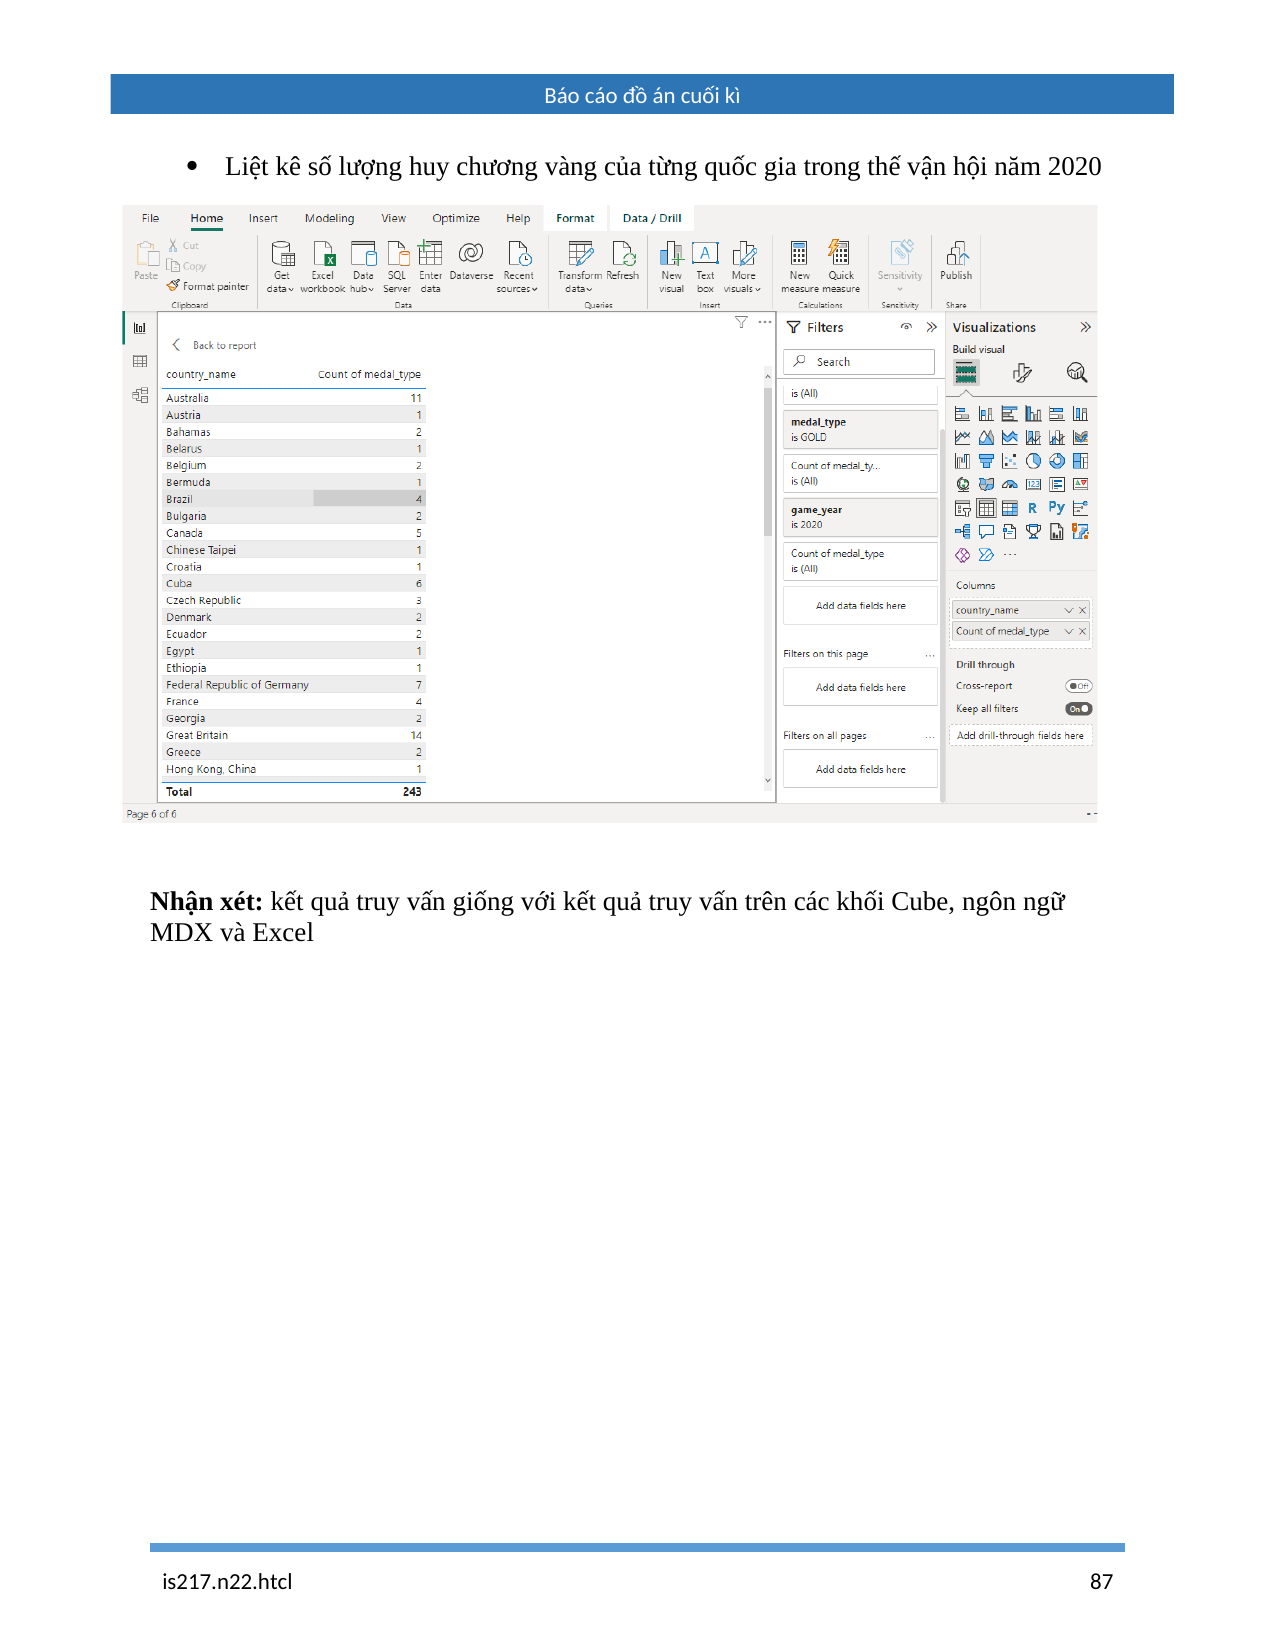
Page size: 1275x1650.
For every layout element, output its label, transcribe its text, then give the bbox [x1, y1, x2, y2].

list Nhận xét: kết quả truy vấn giống với kết quả truy vấn trên các khối Cube, ngôn ngữ MDX và Excel [150, 885, 1125, 947]
list Liệt kê số lượng huy chương vàng của từng quốc gia trong thế vận hội năm 2020 [187, 150, 1125, 181]
picture [122, 205, 1098, 823]
